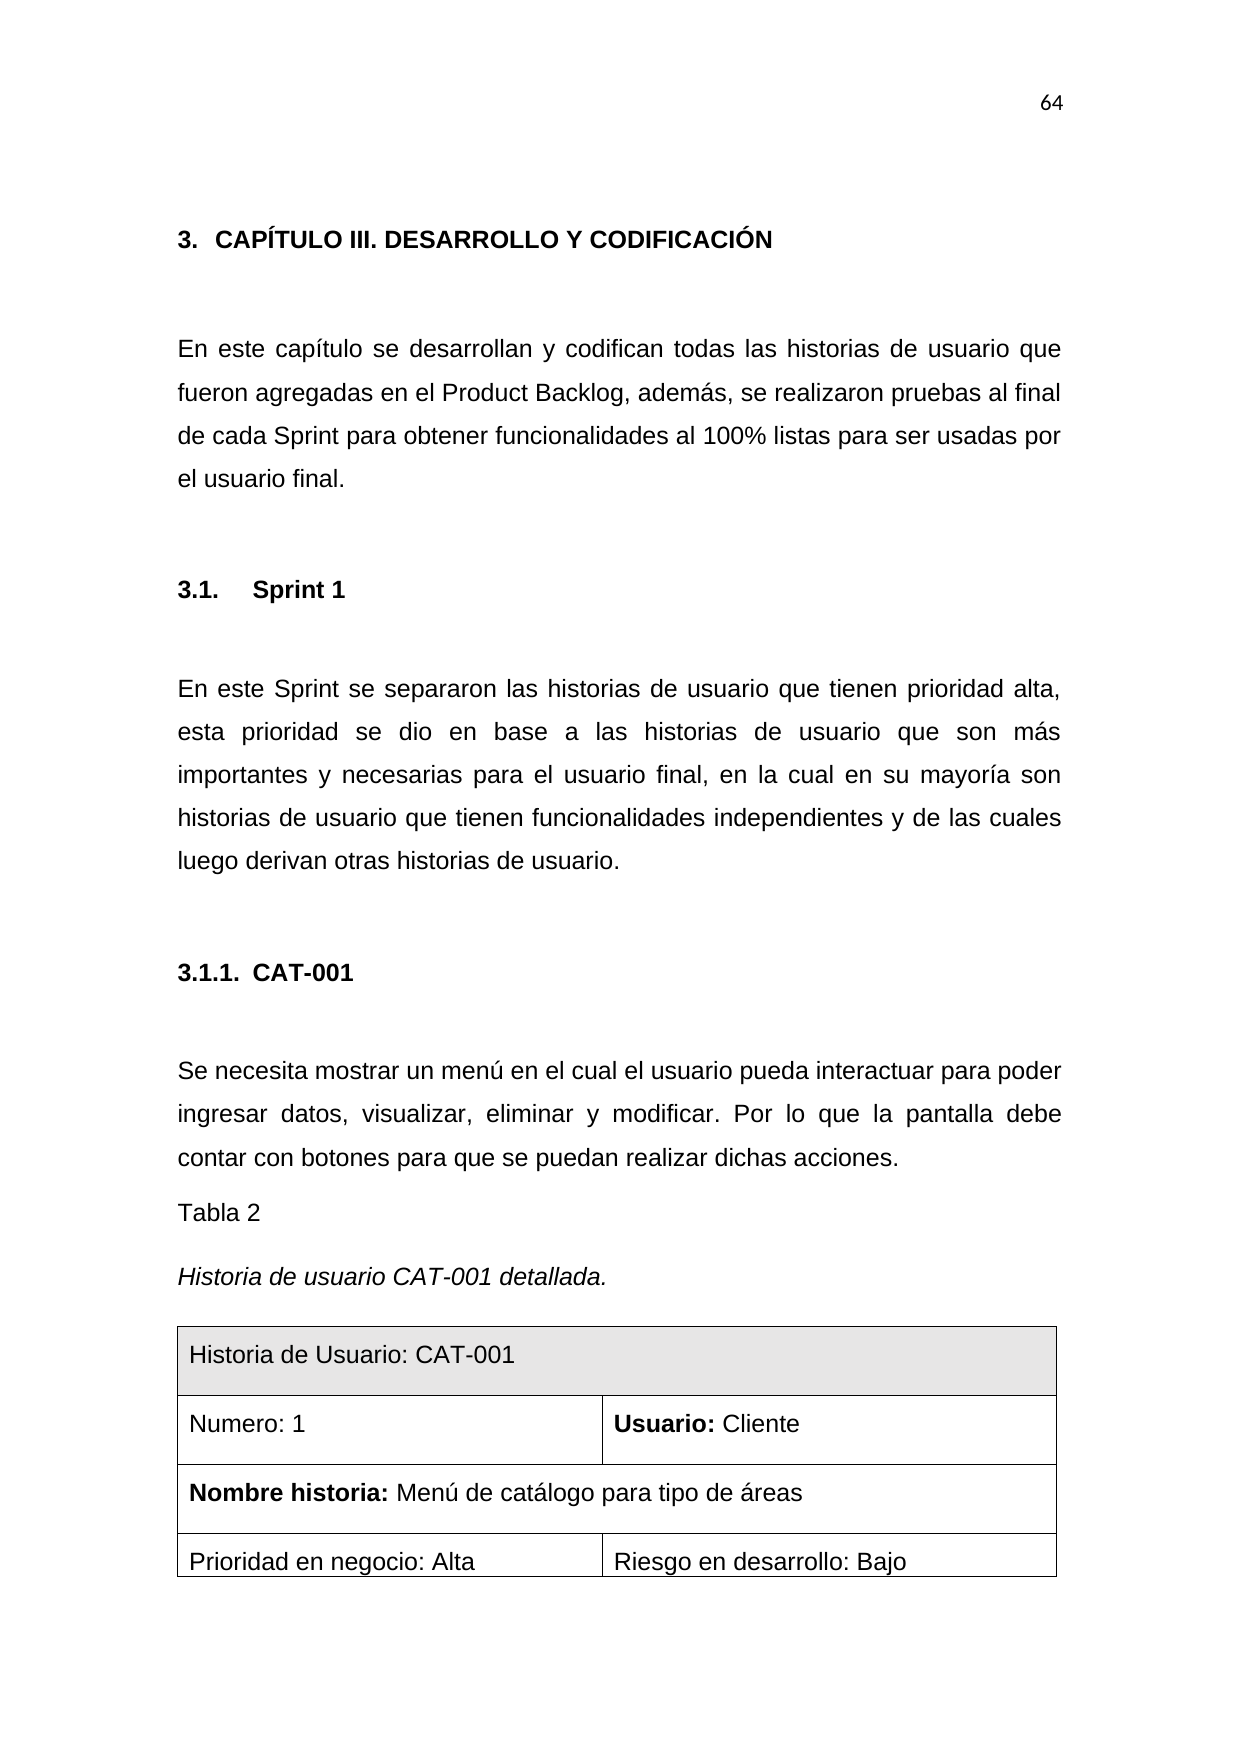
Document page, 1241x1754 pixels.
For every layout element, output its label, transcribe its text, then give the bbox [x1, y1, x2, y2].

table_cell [178, 1534, 602, 1576]
subtitle Sprint 1 [177, 575, 1063, 604]
text Historia de usuario CAT-001 detallada. [177, 1262, 1063, 1291]
table_cell Nombre historia: Menú de catálogo para tipo de áreas [178, 1465, 1056, 1533]
subtitle CAPÍTULO III. DESARROLLO Y CODIFICACIÓN [177, 225, 983, 254]
text En este capítulo se desarrollan y codifican todas las historias de usuario que fueron agregadas en el Product Backlog, además, se realizaron pruebas al final de cada Sprint para obtener funcionalidades al 100% listas para ser usadas por el usuario final. [177, 334, 1063, 492]
subtitle CAT-001 [177, 957, 1063, 986]
table_cell Numero: 1 [178, 1396, 602, 1464]
table_header Historia de Usuario: CAT-001 [178, 1327, 1056, 1395]
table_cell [603, 1534, 1056, 1576]
text Tabla 2 [177, 1198, 1063, 1227]
text Se necesita mostrar un menú en el cual el usuario pueda interactuar para poder ingresar datos, visualizar, eliminar y modificar. Por lo que la pantalla debe contar con botones para que se puedan realizar dichas acciones. [177, 1056, 1063, 1171]
text En este Sprint se separaron las historias de usuario que tienen prioridad alta, esta prioridad se dio en base a las historias de usuario que son más importantes y necesarias para el usuario final, en la cual en su mayoría son historias de usuario que tienen funcionalidades independientes y de las cuales luego derivan otras historias de usuario. [177, 674, 1063, 875]
table_cell Usuario: Cliente [603, 1396, 1056, 1464]
